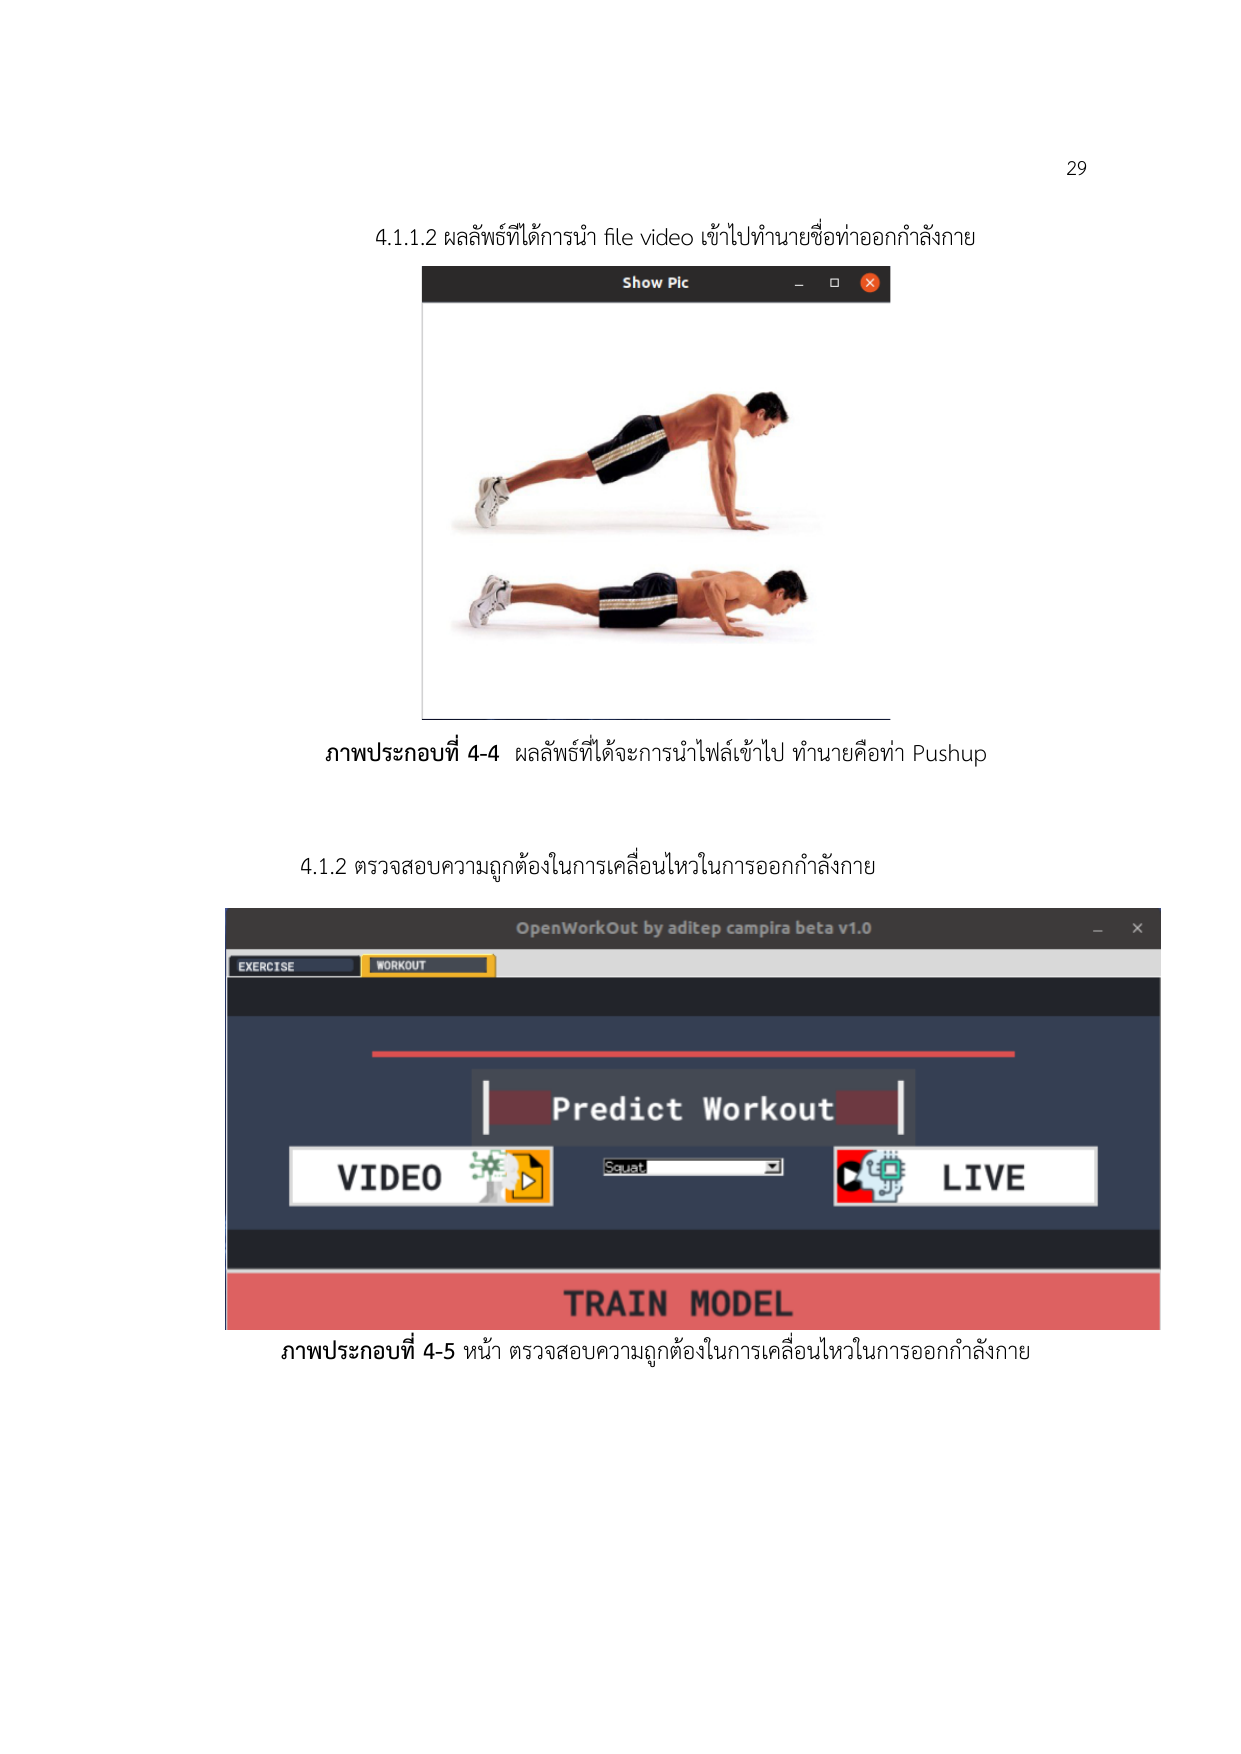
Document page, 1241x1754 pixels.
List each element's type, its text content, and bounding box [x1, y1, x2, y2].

text ภาพประกอบที่ 4-4 ผลลัพธ์ที่ได้จะการนำไฟล์เข้าไป ทำนายคือท่า Pushup [225, 732, 1087, 770]
picture [225, 908, 1161, 1330]
subtitle 4.1.2 ตรวจสอบความถูกต้องในการเคลื่อนไหวในการออกกำลังกาย [225, 845, 1087, 883]
text ภาพประกอบที่ 4-5 หน้า ตรวจสอบความถูกต้องในการเคลื่อนไหวในการออกกำลังกาย [225, 1330, 1087, 1368]
picture [421, 266, 891, 720]
subtitle 4.1.1.2 ผลลัพธ์ทีได้การนำ file video เข้าไปทำนายชื่อท่าออกกำลังกาย [375, 216, 1087, 253]
